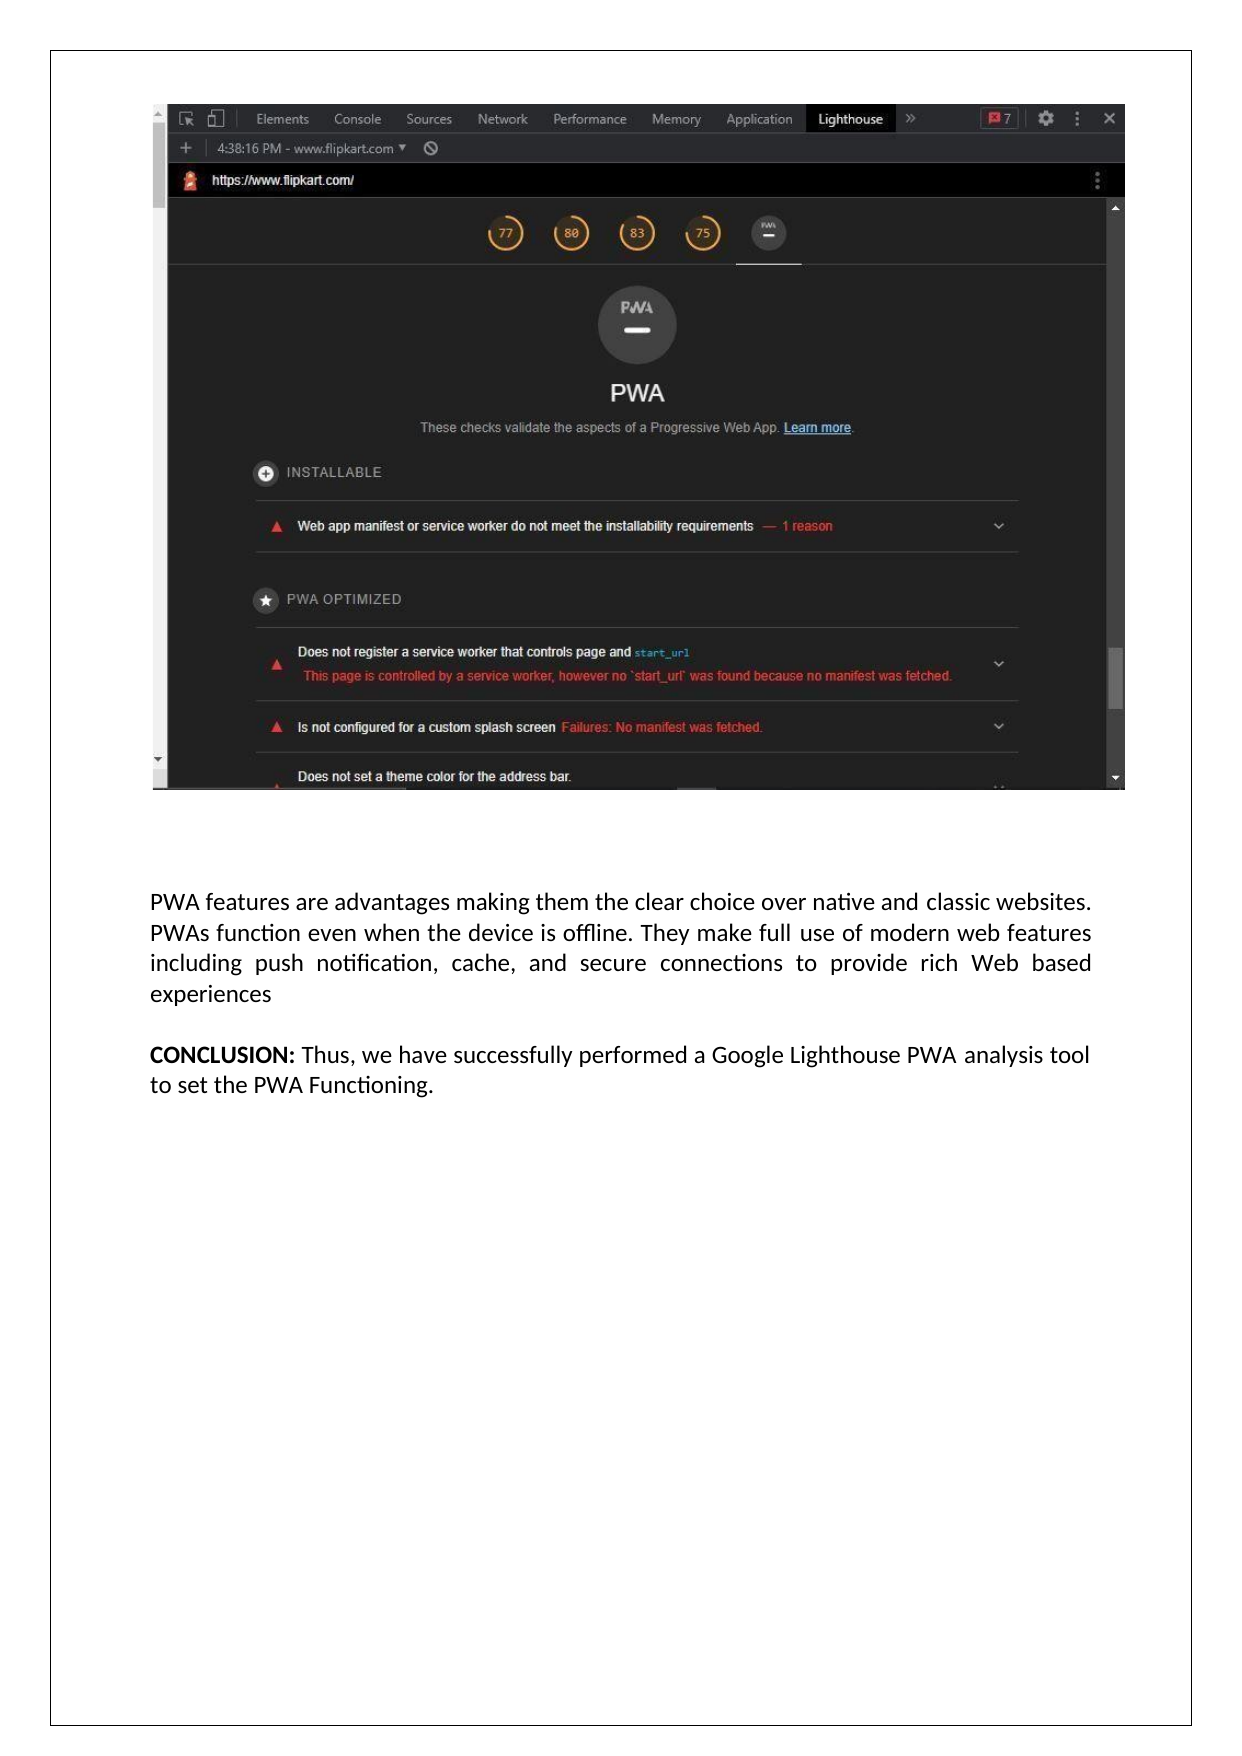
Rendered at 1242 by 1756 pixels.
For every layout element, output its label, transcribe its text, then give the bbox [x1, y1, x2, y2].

text CONCLUSION: Thus, we have successfully performed a Google Lighthouse PWA analysis tool to set the PWA Functioning. [150, 1039, 1090, 1100]
text PWA features are advantages making them the clear choice over native and classic websites. PWAs function even when the device is offline. They make full use of modern web features including push notification, cache, and secure connections to provide rich Web based experiences [150, 886, 1092, 1008]
picture [152, 104, 1125, 790]
